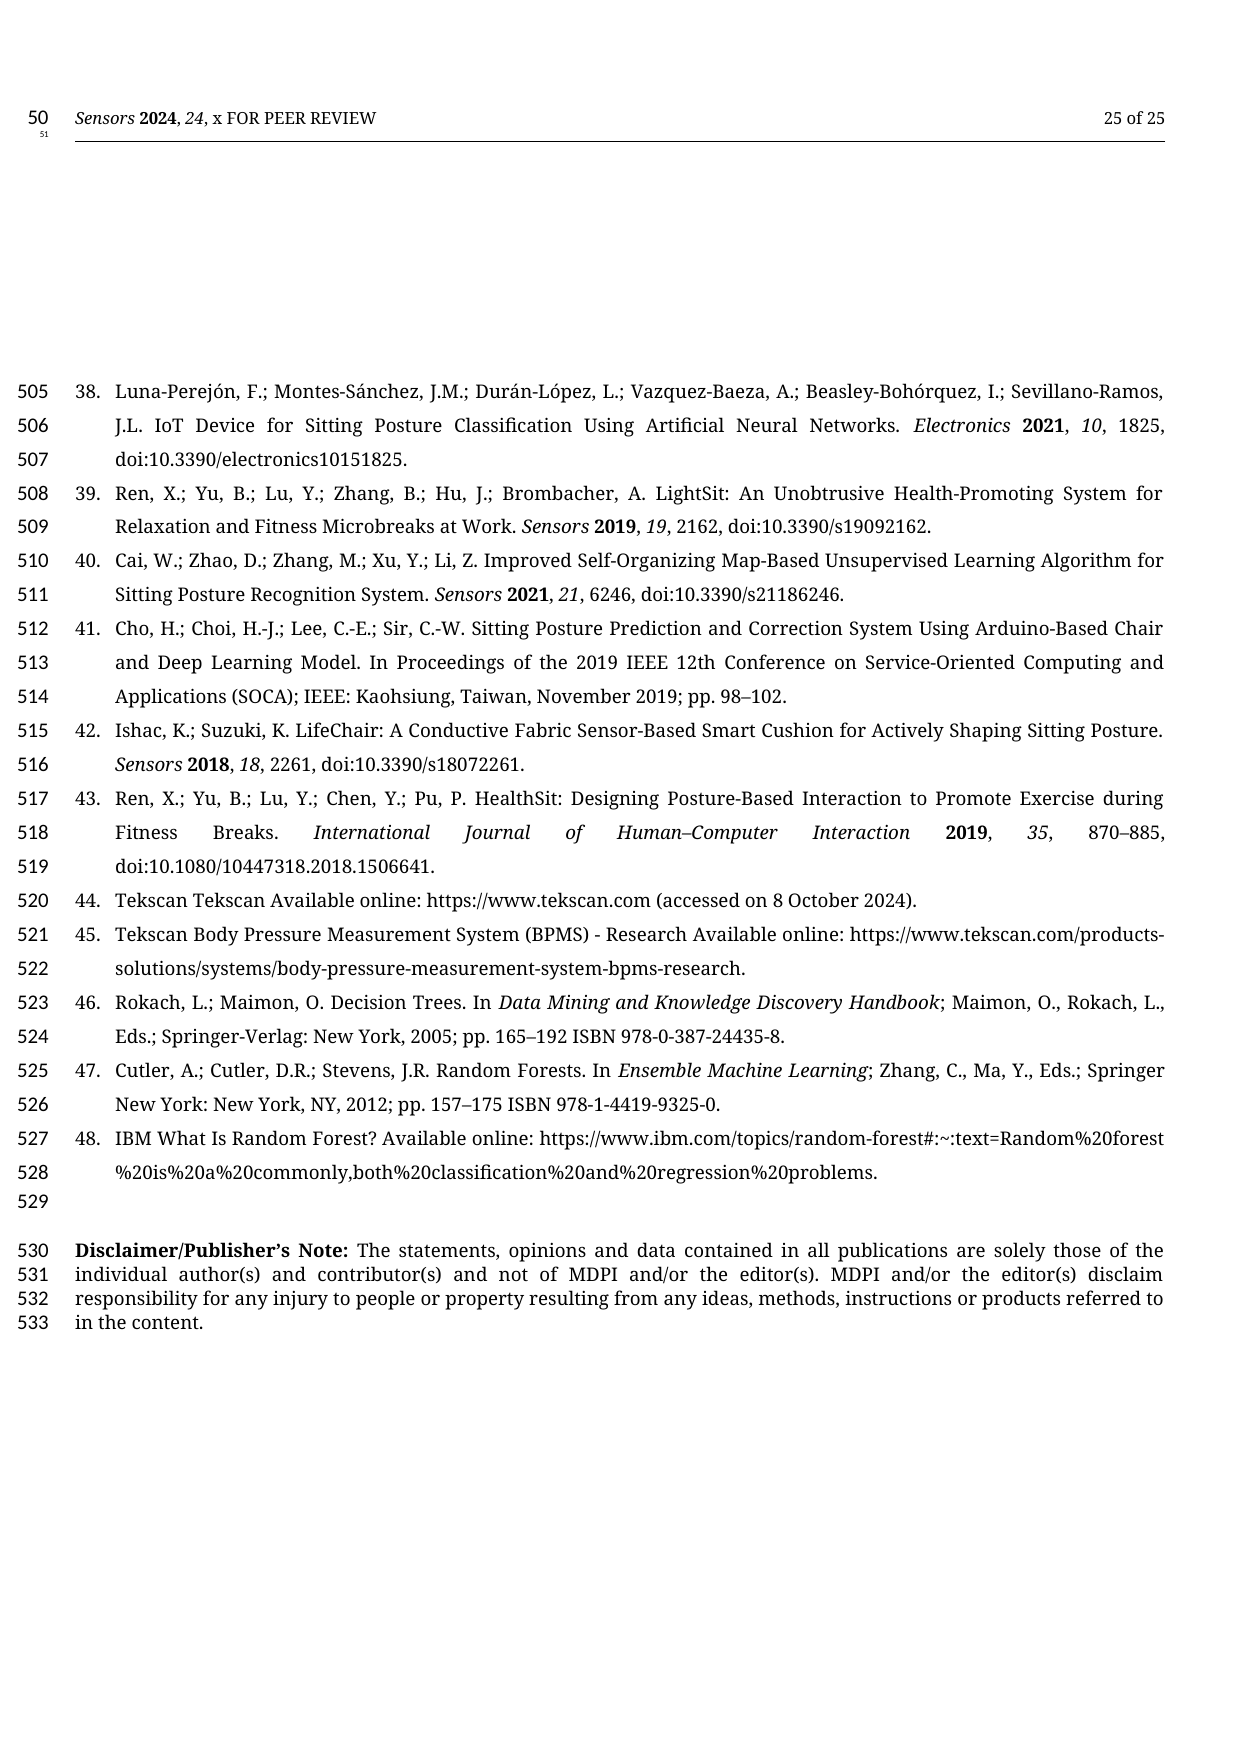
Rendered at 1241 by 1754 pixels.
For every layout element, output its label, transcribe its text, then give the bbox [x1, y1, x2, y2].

text 45. Tekscan Body Pressure Measurement System (BPMS) - Research Available online: https://www.tekscan.com/products-solutions/systems/body-pressure-measurement-system-bpms-research. [75, 917, 1165, 985]
text 39. Ren, X.; Yu, B.; Lu, Y.; Zhang, B.; Hu, J.; Brombacher, A. LightSit: An Unobtrusive Health-Promoting System for Relaxation and Fitness Microbreaks at Work. Sensors 2019, 19, 2162, doi:10.3390/s19092162. [75, 476, 1165, 543]
text 48. IBM What Is Random Forest? Available online: https://www.ibm.com/topics/random-forest#:~:text=Random%20forest%20is%20a%20commonly,both%20classification%20and%20regression%20problems. [75, 1121, 1165, 1189]
text 43. Ren, X.; Yu, B.; Lu, Y.; Chen, Y.; Pu, P. HealthSit: Designing Posture-Based Interaction to Promote Exercise during Fitness Breaks. International Journal of Human–Computer Interaction 2019, 35, 870–885, doi:10.1080/10447318.2018.1506641. [75, 781, 1165, 883]
text 44. Tekscan Tekscan Available online: https://www.tekscan.com (accessed on 8 October 2024). [75, 883, 1165, 917]
text 40. Cai, W.; Zhao, D.; Zhang, M.; Xu, Y.; Li, Z. Improved Self-Organizing Map-Based Unsupervised Learning Algorithm for Sitting Posture Recognition System. Sensors 2021, 21, 6246, doi:10.3390/s21186246. [75, 543, 1165, 611]
text 41. Cho, H.; Choi, H.-J.; Lee, C.-E.; Sir, C.-W. Sitting Posture Prediction and Correction System Using Arduino-Based Chair and Deep Learning Model. In Proceedings of the 2019 IEEE 12th Conference on Service-Oriented Computing and Applications (SOCA); IEEE: Kaohsiung, Taiwan, November 2019; pp. 98–102. [75, 611, 1165, 713]
text 42. Ishac, K.; Suzuki, K. LifeChair: A Conductive Fabric Sensor-Based Smart Cushion for Actively Shaping Sitting Posture. Sensors 2018, 18, 2261, doi:10.3390/s18072261. [75, 713, 1165, 781]
text 47. Cutler, A.; Cutler, D.R.; Stevens, J.R. Random Forests. In Ensemble Machine Learning; Zhang, C., Ma, Y., Eds.; Springer New York: New York, NY, 2012; pp. 157–175 ISBN 978-1-4419-9325-0. [75, 1053, 1165, 1121]
text Disclaimer/Publisher’s Note: The statements, opinions and data contained in all publications are solely those of the individual author(s) and contributor(s) and not of MDPI and/or the editor(s). MDPI and/or the editor(s) disclaim responsibility for any injury to people or property resulting from any ideas, methods, instructions or products referred to in the content. [75, 1238, 1165, 1335]
text 38. Luna-Perejón, F.; Montes-Sánchez, J.M.; Durán-López, L.; Vazquez-Baeza, A.; Beasley-Bohórquez, I.; Sevillano-Ramos, J.L. IoT Device for Sitting Posture Classification Using Artificial Neural Networks. Electronics 2021, 10, 1825, doi:10.3390/electronics10151825. [75, 374, 1165, 476]
text 46. Rokach, L.; Maimon, O. Decision Trees. In Data Mining and Knowledge Discovery Handbook; Maimon, O., Rokach, L., Eds.; Springer-Verlag: New York, 2005; pp. 165–192 ISBN 978-0-387-24435-8. [75, 985, 1165, 1053]
